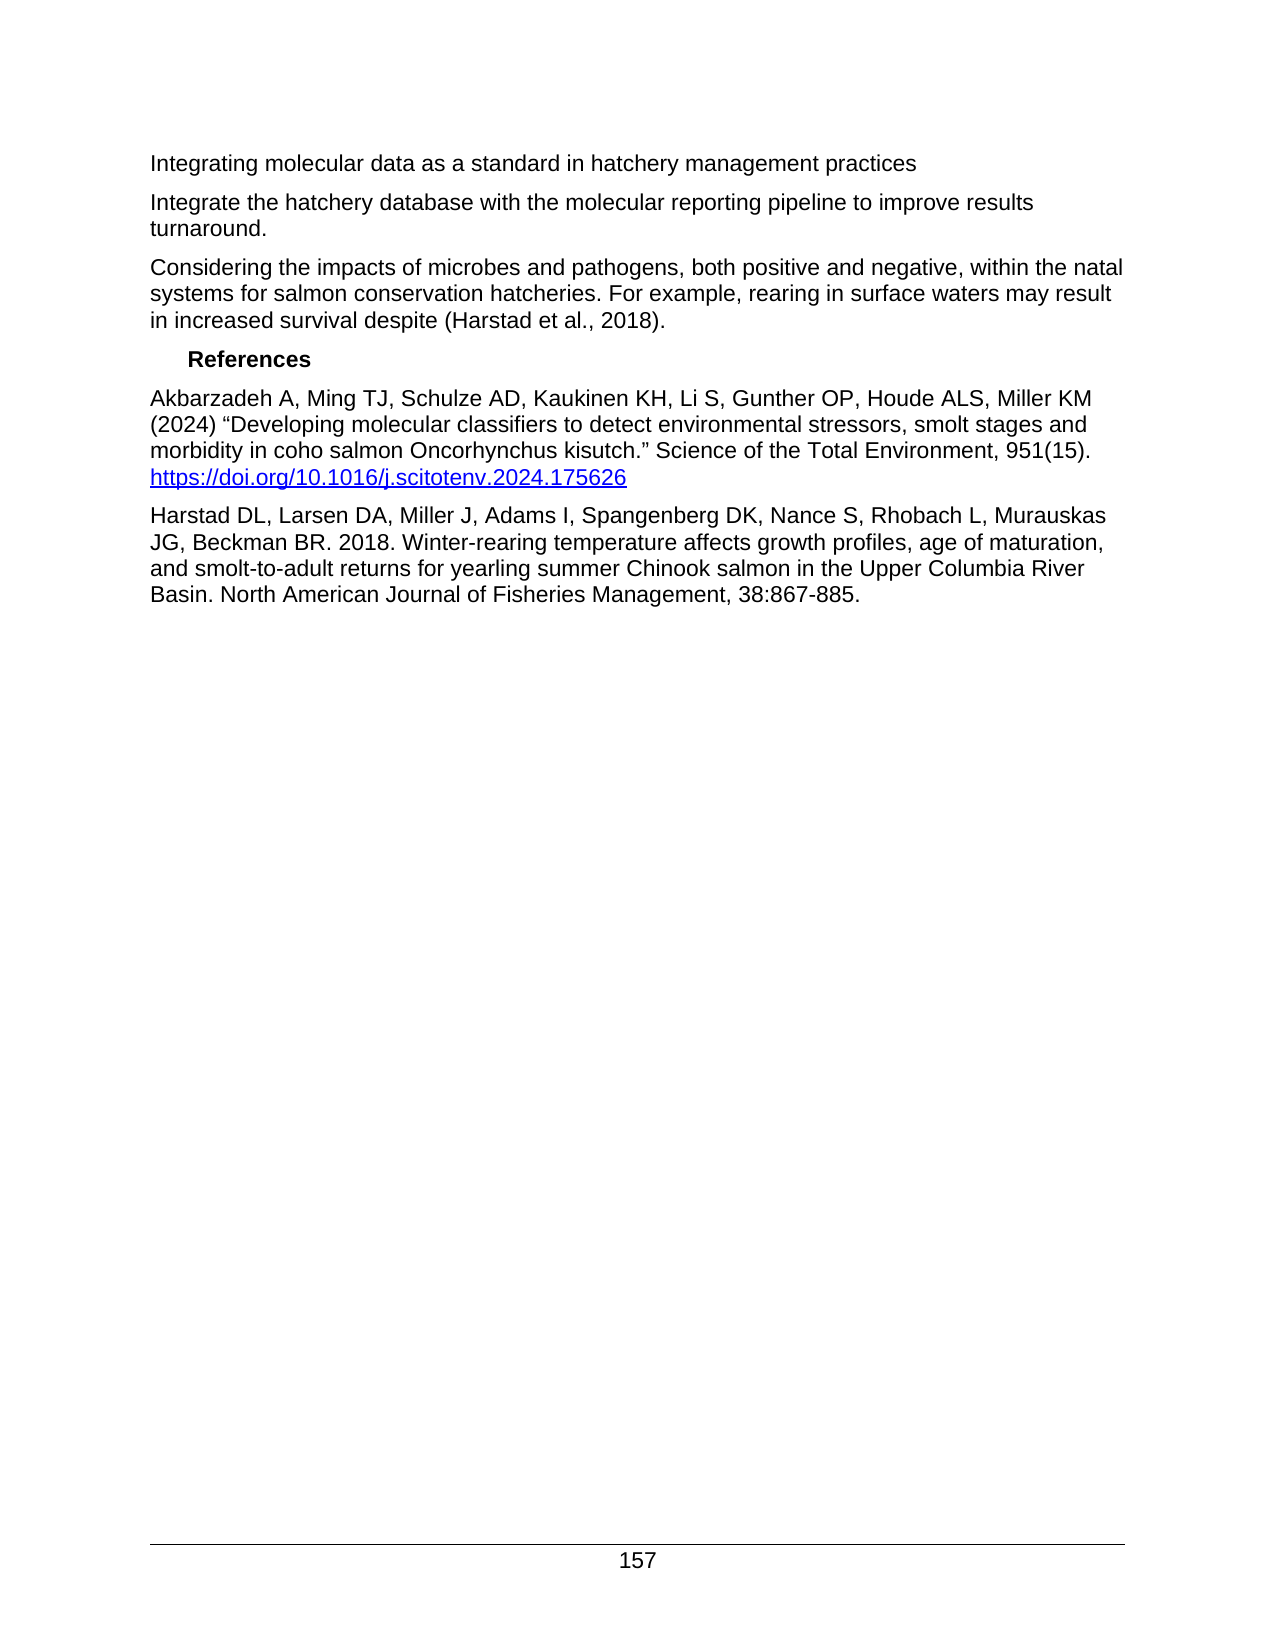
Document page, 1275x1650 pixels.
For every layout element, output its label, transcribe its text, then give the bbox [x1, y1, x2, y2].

text Harstad DL, Larsen DA, Miller J, Adams I, Spangenberg DK, Nance S, Rhobach L, Murauskas JG, Beckman BR. 2018. Winter-rearing temperature affects growth profiles, age of maturation, and smolt-to-adult returns for yearling summer Chinook salmon in the Upper Columbia River Basin. North American Journal of Fisheries Management, 38:867-885. [150, 502, 1125, 608]
text Considering the impacts of microbes and pathogens, both positive and negative, within the natal systems for salmon conservation hatcheries. For example, rearing in surface waters may result in increased survival despite (Harstad et al., 2018). [150, 254, 1125, 333]
text Integrate the hatchery database with the molecular reporting pipeline to improve results turnaround. [150, 189, 1125, 242]
subtitle References [187, 346, 1125, 372]
text Integrating molecular data as a standard in hatchery management practices [150, 150, 1125, 176]
text Akbarzadeh A, Ming TJ, Schulze AD, Kaukinen KH, Li S, Gunther OP, Houde ALS, Miller KM (2024) “Developing molecular classifiers to detect environmental stressors, smolt stages and morbidity in coho salmon Oncorhynchus kisutch.” Science of the Total Environment, 951(15). https://doi.org/10.1016/j.scitotenv.2024.175626 [150, 384, 1125, 490]
